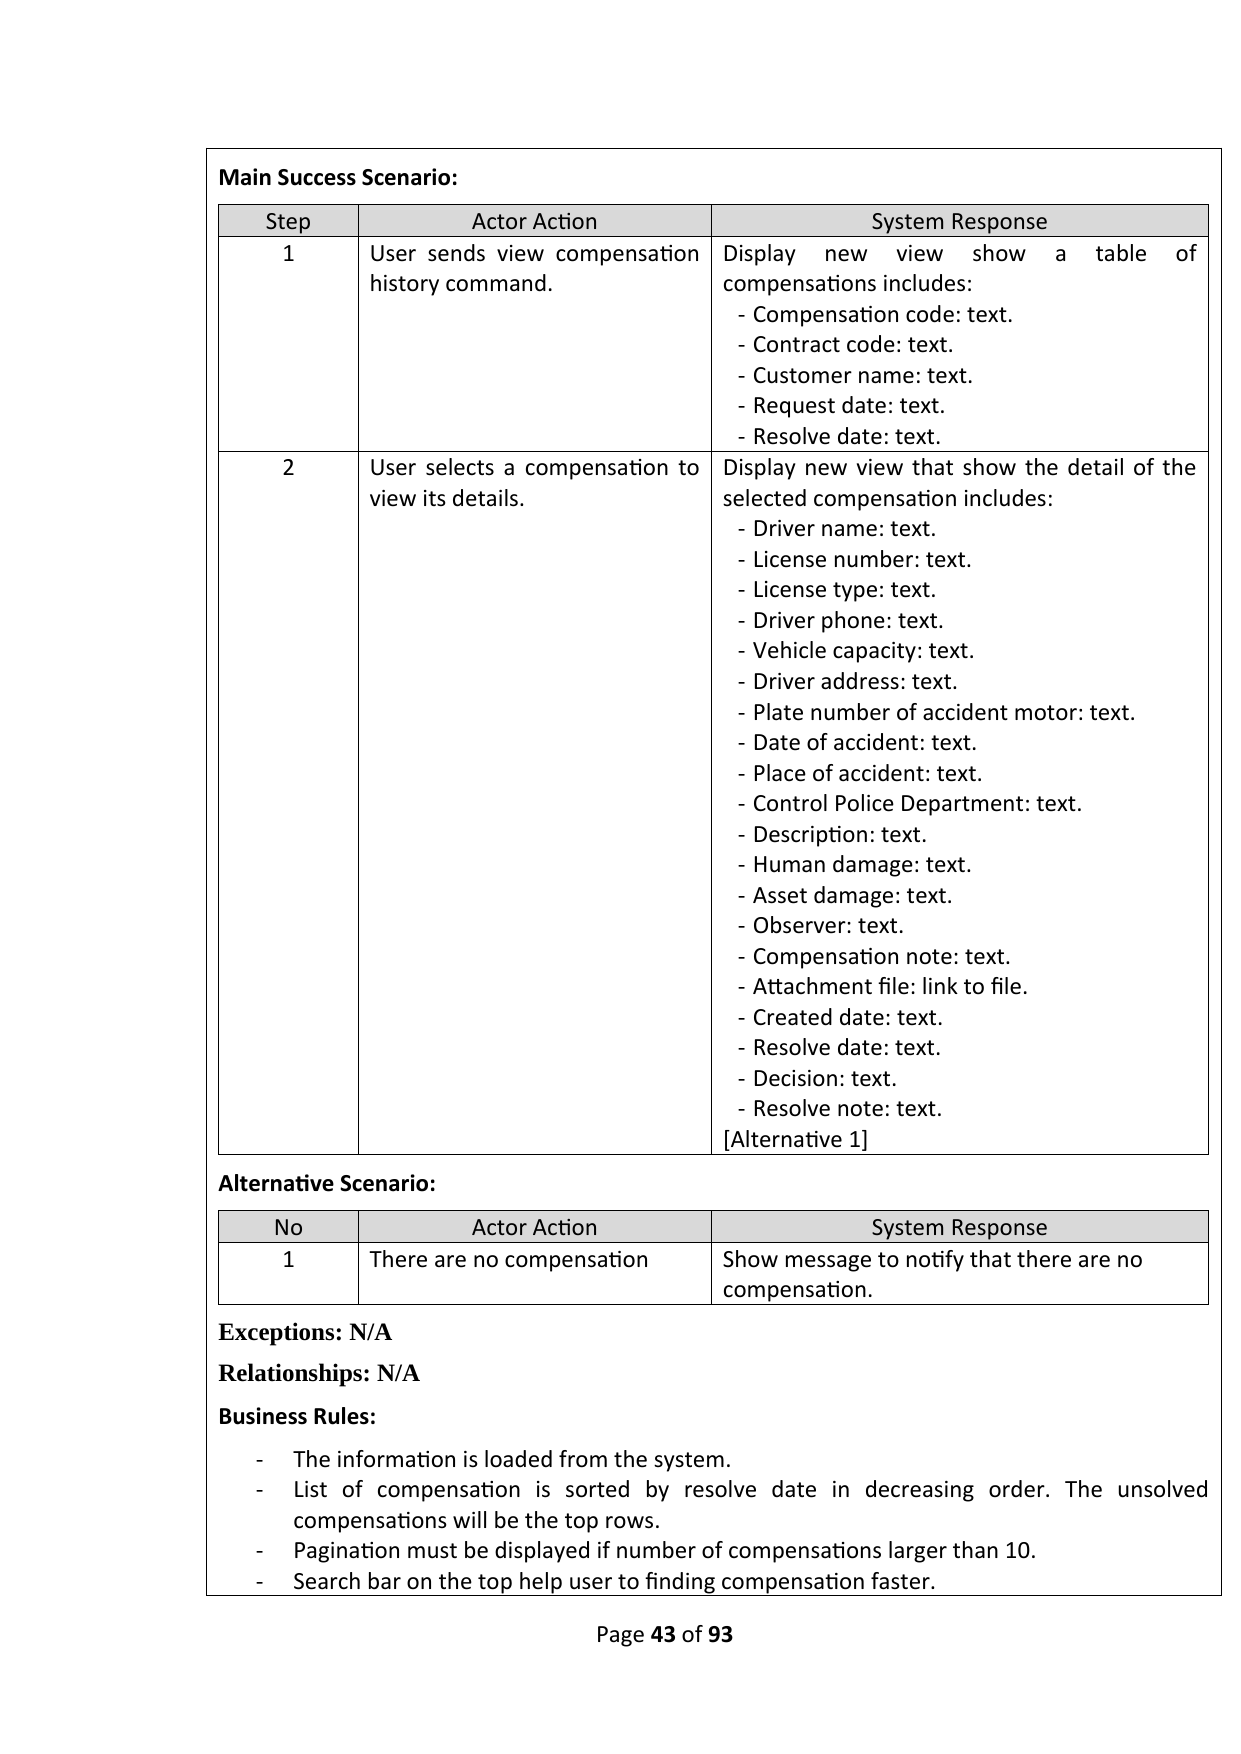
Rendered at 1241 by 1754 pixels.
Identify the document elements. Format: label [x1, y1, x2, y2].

table_cell [207, 149, 1221, 1595]
